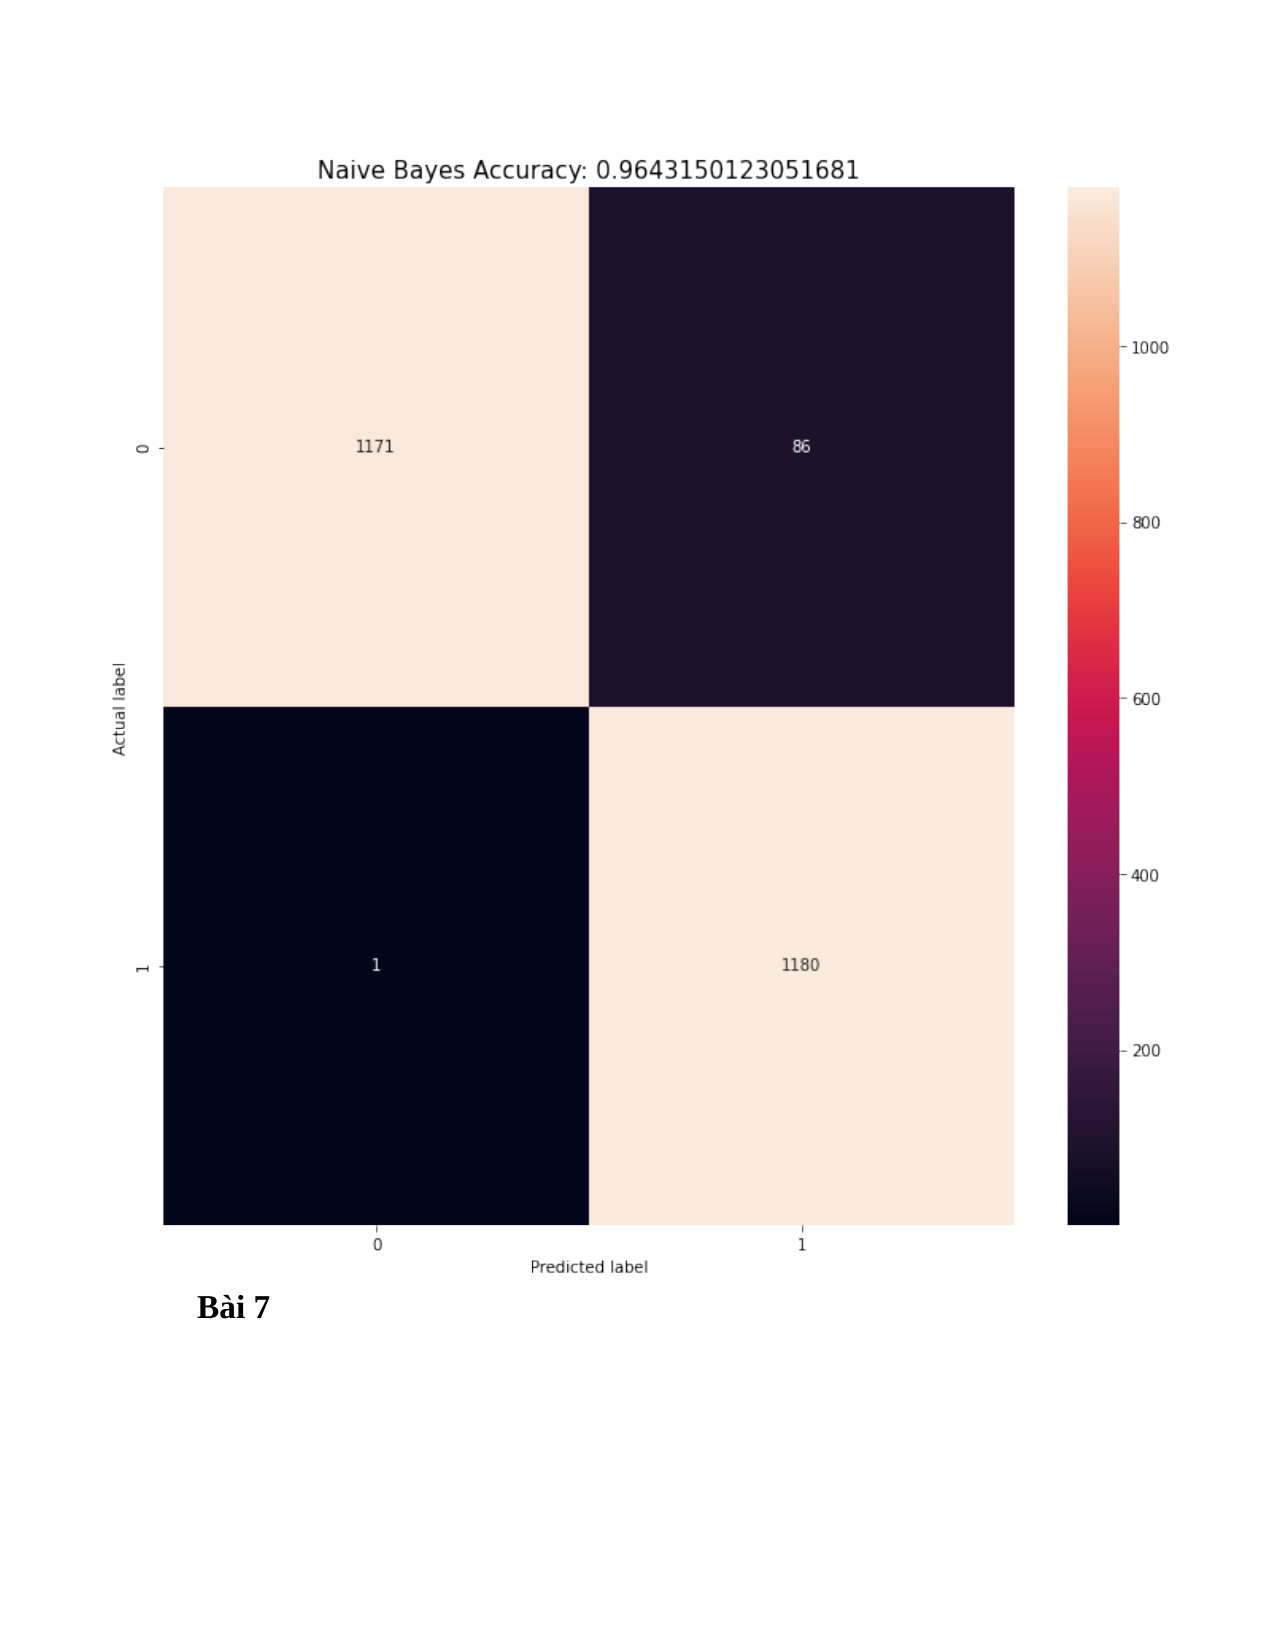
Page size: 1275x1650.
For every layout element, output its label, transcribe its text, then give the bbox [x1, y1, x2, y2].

picture [103, 150, 1182, 1286]
list Bài 7 [197, 1287, 1191, 1326]
